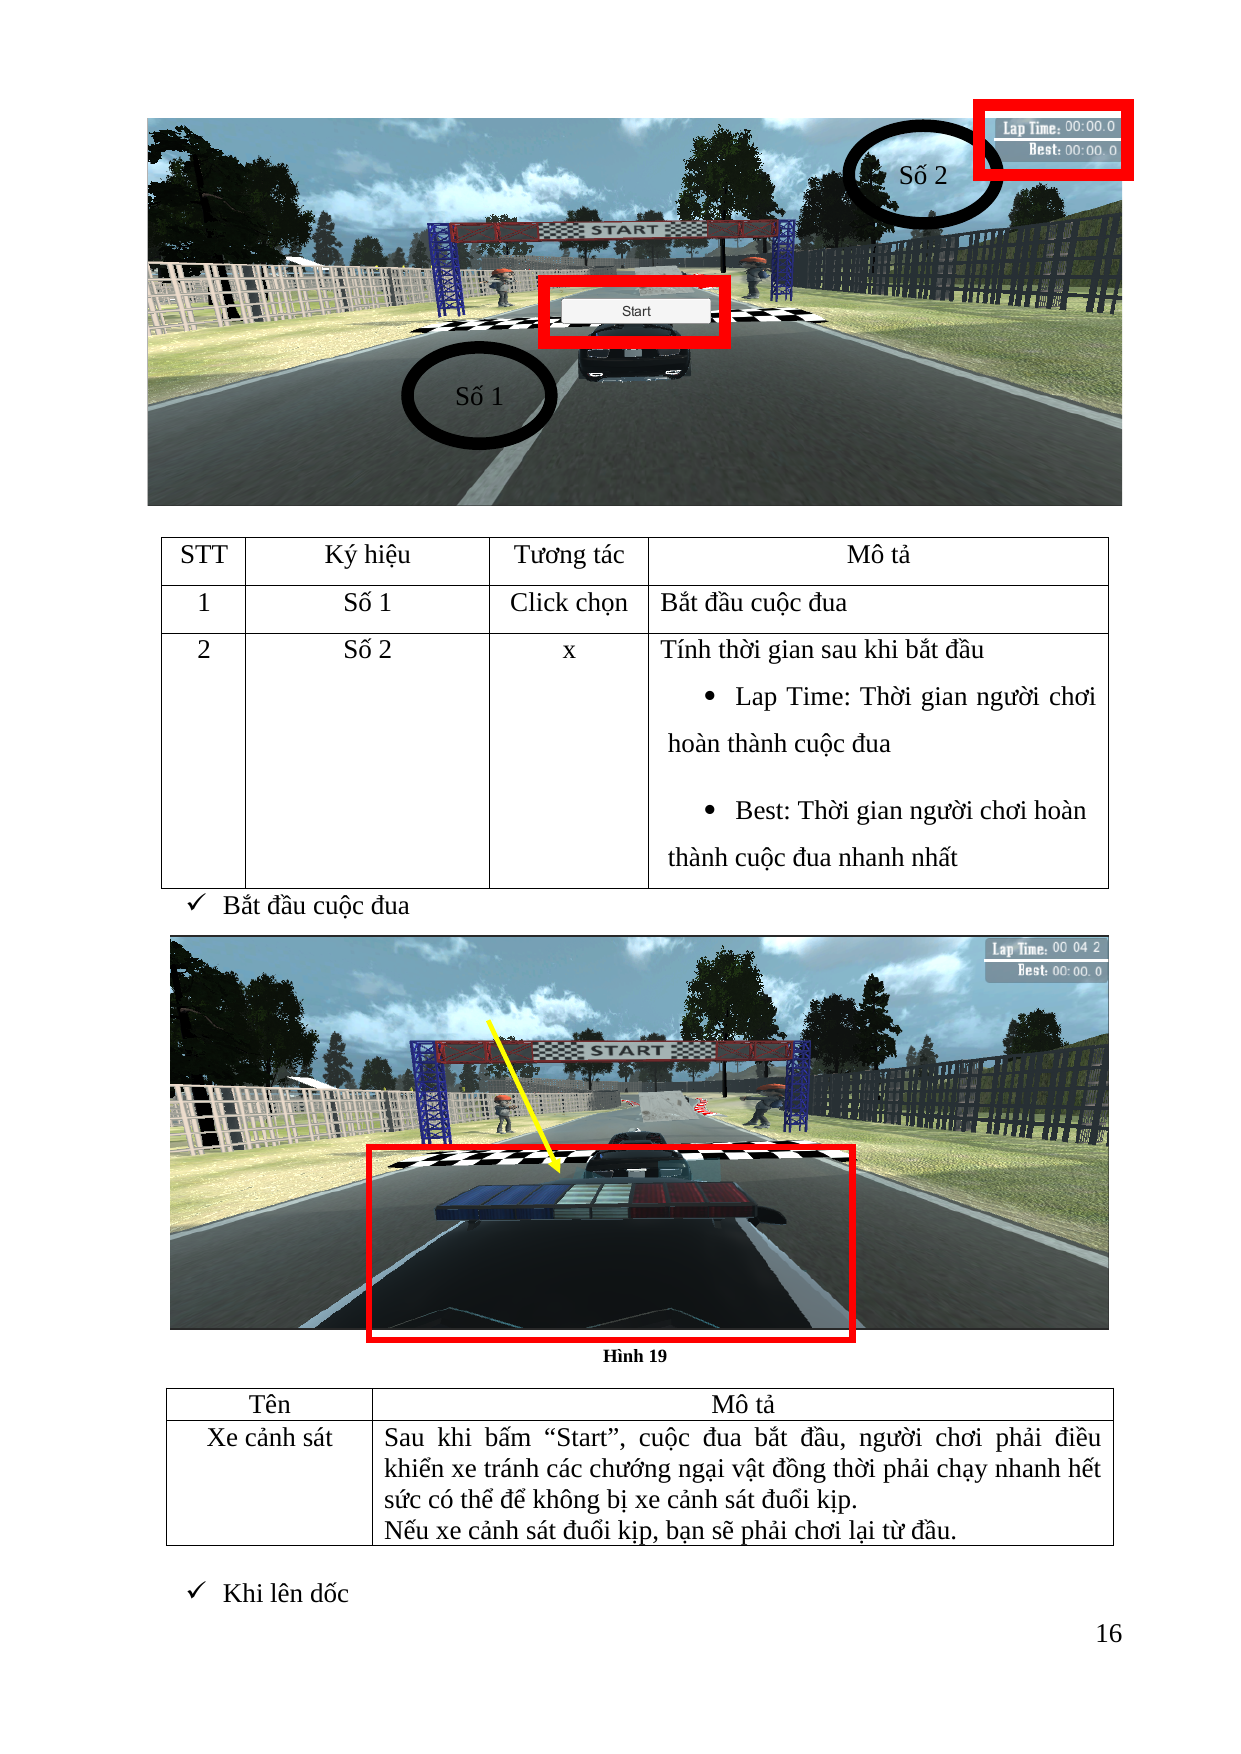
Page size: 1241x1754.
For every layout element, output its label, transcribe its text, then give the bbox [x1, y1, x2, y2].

table_header Tương tác [490, 538, 648, 585]
table_cell Xe cảnh sát [167, 1421, 372, 1545]
table_header Tên [167, 1389, 372, 1419]
table_cell Số 1 [246, 586, 489, 632]
picture [170, 935, 1109, 1330]
list Bắt đầu cuộc đua [185, 889, 1122, 920]
table_cell Click chọn [490, 586, 648, 632]
picture [372, 1150, 849, 1330]
picture [147, 118, 1123, 506]
table_header Mô tả [649, 538, 1108, 585]
picture [985, 159, 990, 169]
table_cell 2 [162, 634, 245, 888]
table_cell Bắt đầu cuộc đua [649, 586, 1108, 632]
table_cell 1 [162, 586, 245, 632]
table_cell Sau khi bấm “Start”, cuộc đua bắt đầu, người chơi phải điều khiển xe tránh các chướng ngại vật đồng thời phải chạy nhanh hết sức có thể để không bị xe cảnh sát đuổi kịp. Nếu xe cảnh sát đuổi kịp, bạn sẽ phải chơi lại từ đầu. [373, 1421, 1113, 1545]
picture [856, 132, 990, 217]
table_header Ký hiệu [246, 538, 489, 585]
table_cell x [490, 634, 648, 888]
table_header STT [162, 538, 245, 585]
table_cell Tính thời gian sau khi bắt đầu Lap Time: Thời gian người chơi hoàn thành cuộc đua Best: Thời gian người chơi hoàn thành cuộc đua nhanh nhất [649, 634, 1108, 888]
table_cell Số 2 [246, 634, 489, 888]
picture [985, 118, 1121, 169]
list Khi lên dốc [185, 1577, 1122, 1609]
text Hình 19 [148, 1345, 1122, 1367]
table_header Mô tả [373, 1389, 1113, 1419]
